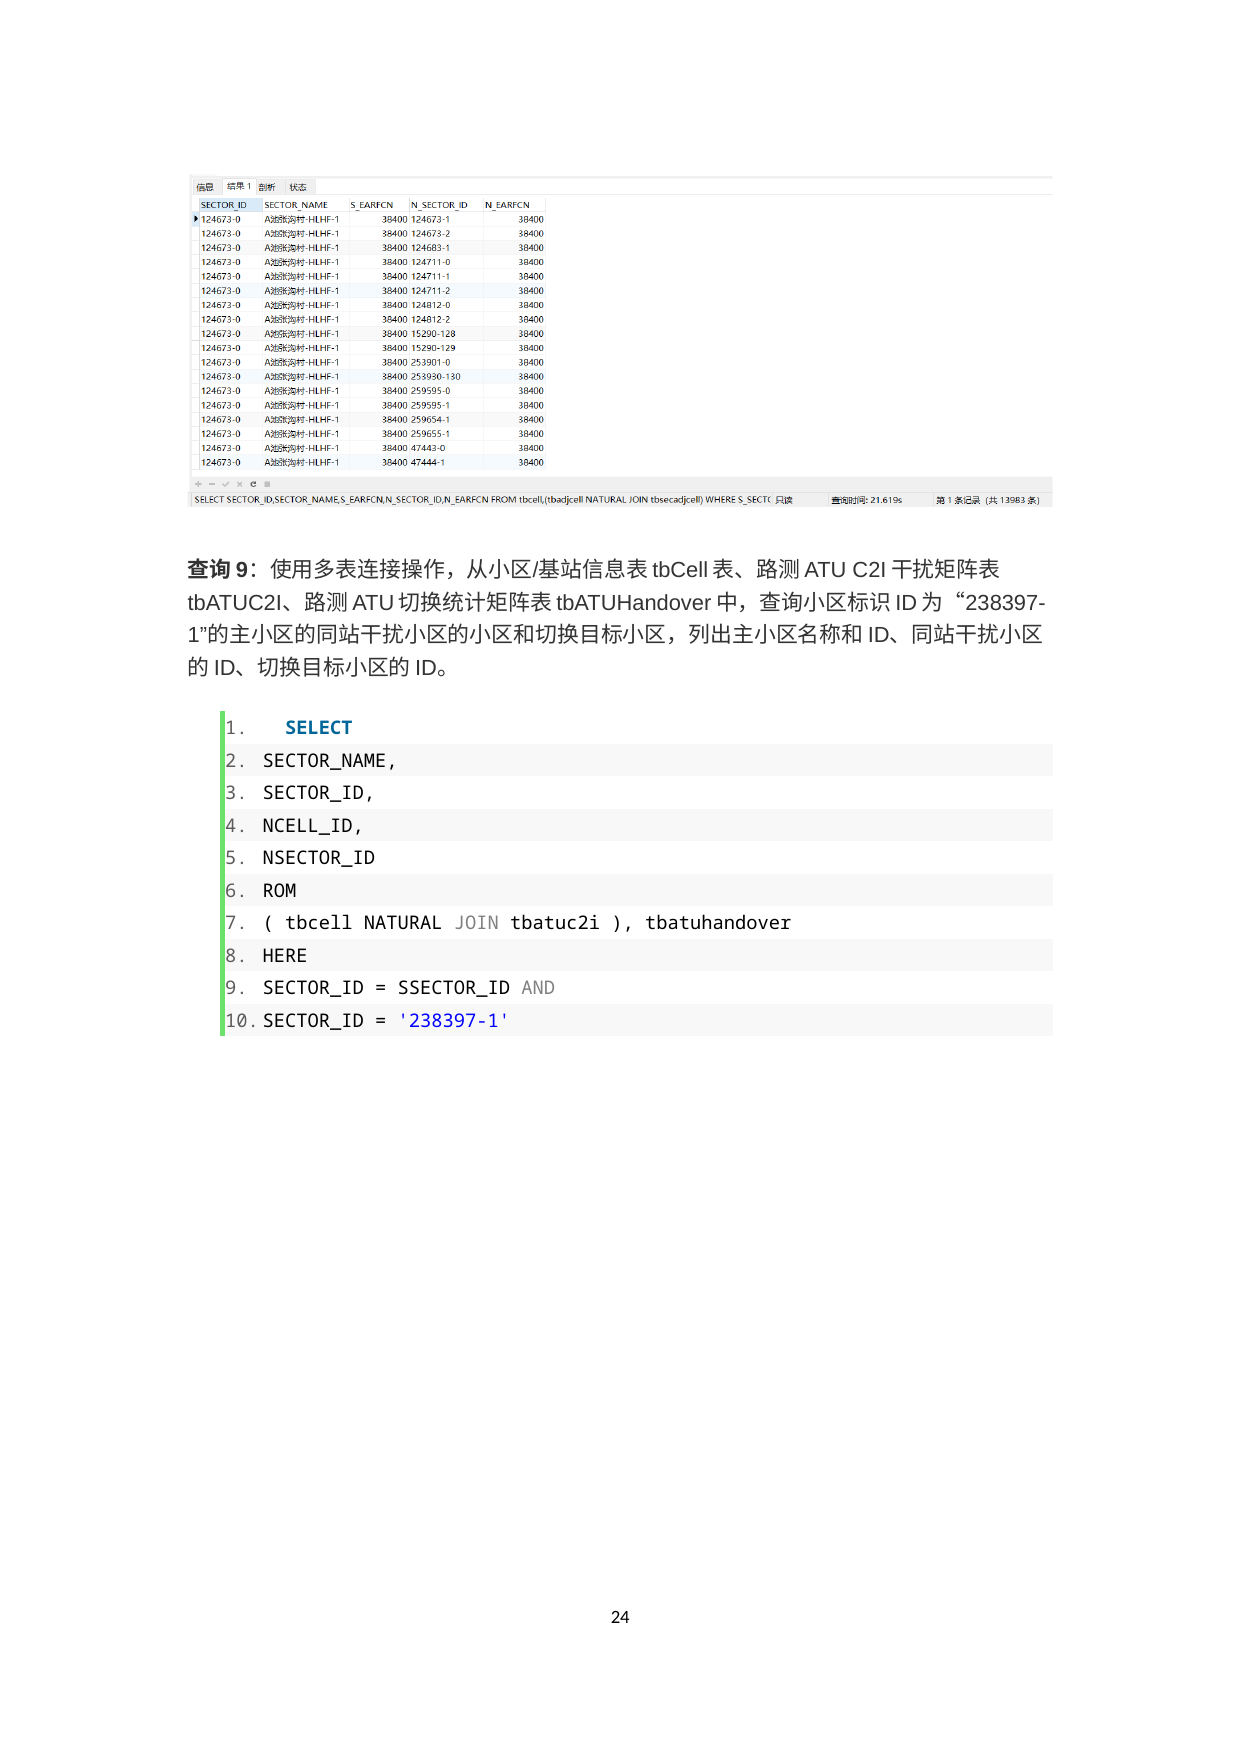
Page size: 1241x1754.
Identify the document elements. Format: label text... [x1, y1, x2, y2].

list SECTOR_ID = SSECTOR_ID AND [225, 971, 1053, 1004]
list SECTOR_NAME, [225, 744, 1053, 776]
list SECTOR_ID = '238397-1' [225, 1004, 1053, 1036]
list NCELL_ID, [225, 809, 1053, 841]
list ( tbcell NATURAL JOIN tbatuc2i ), tbatuhandover [225, 906, 1053, 939]
list ROM [225, 874, 1053, 906]
text 查询9：使用多表连接操作，从小区/基站信息表tbCell表、路测ATU C2I干扰矩阵表tbATUC2I、路测ATU切换统计矩阵表tbATUHandover中，查询小区标识ID为“238397-1”的主小区的同站干扰小区的小区和切换目标小区，列出主小区名称和ID、同站干扰小区的ID、切换目标小区的ID。 [187, 552, 1053, 682]
list SELECT [225, 711, 1053, 744]
picture [187, 174, 1053, 507]
list NSECTOR_ID [225, 841, 1053, 874]
list SECTOR_ID, [225, 776, 1053, 809]
list HERE [225, 939, 1053, 971]
